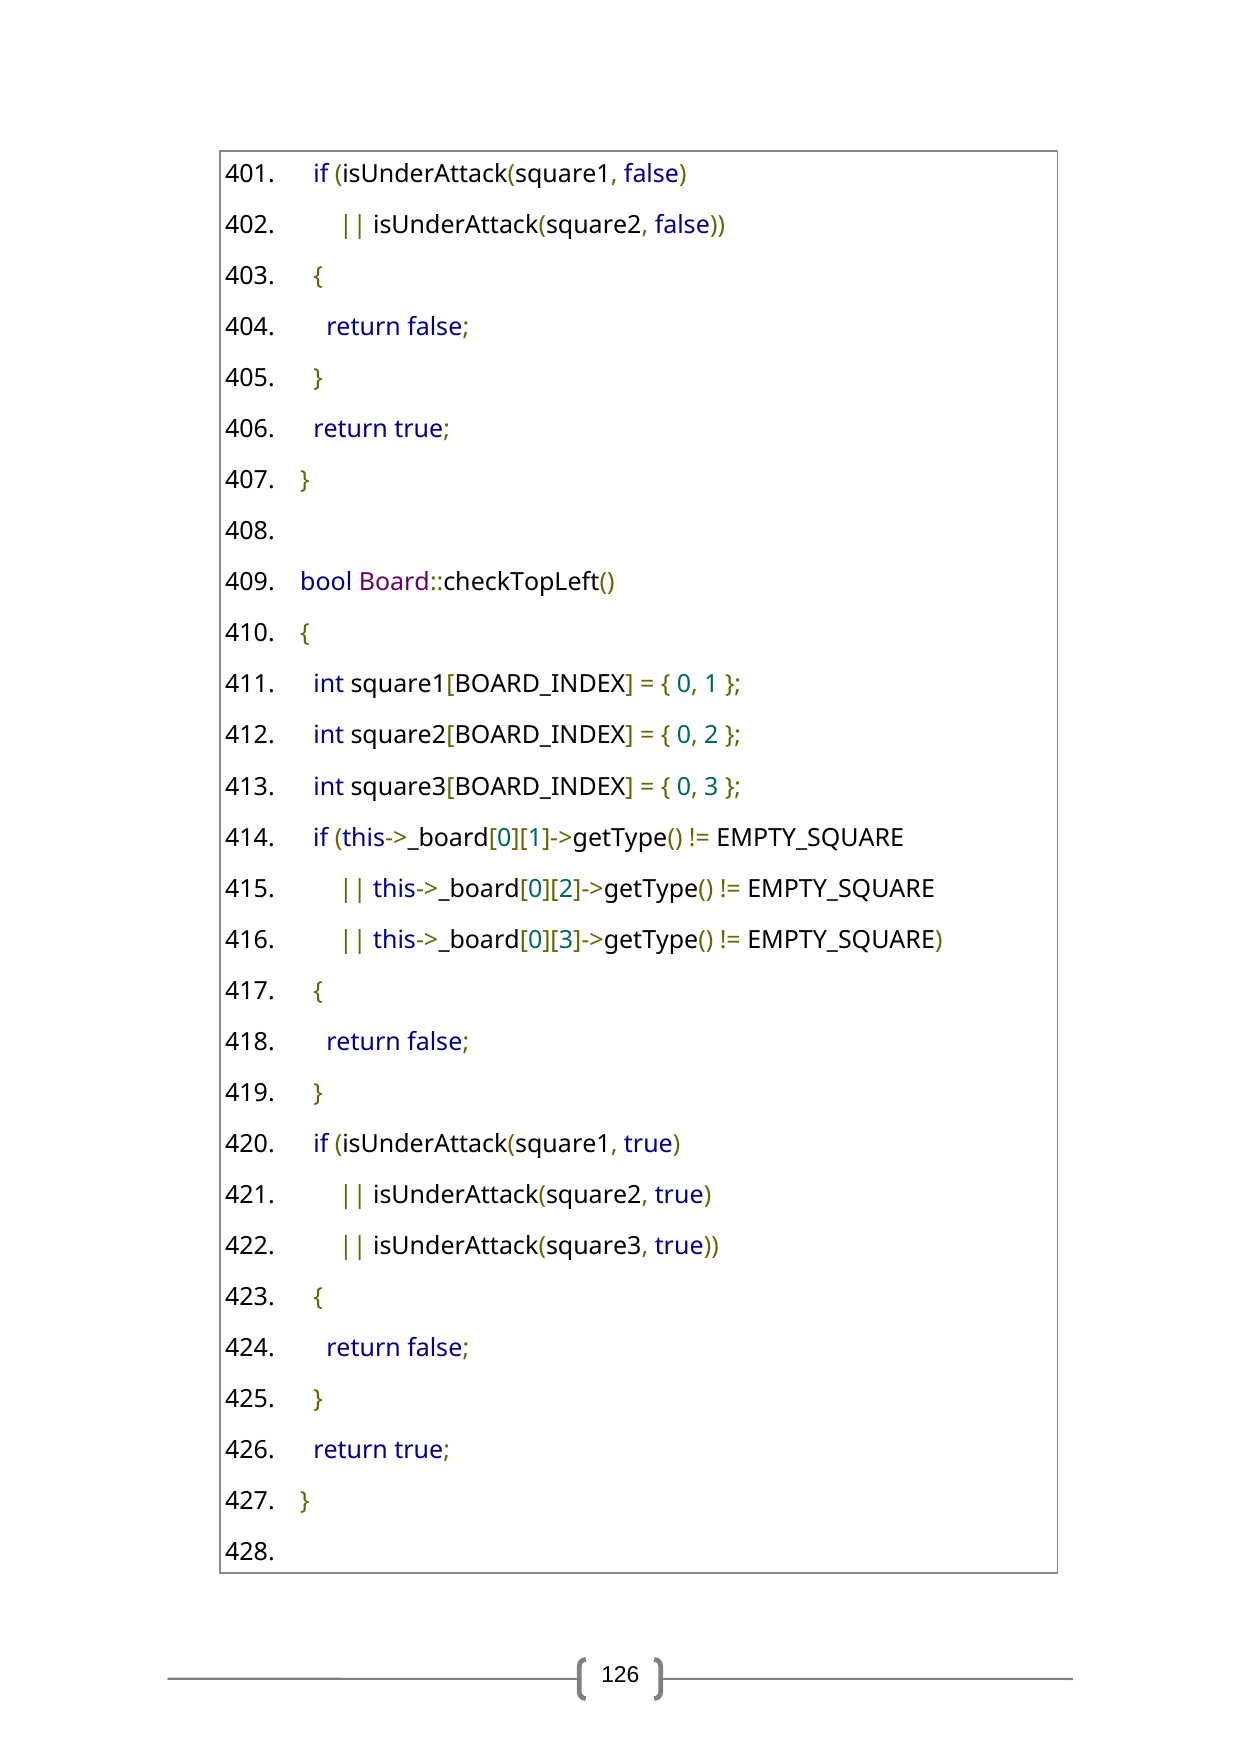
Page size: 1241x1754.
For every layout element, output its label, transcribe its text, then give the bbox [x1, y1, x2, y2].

list } [221, 1375, 1057, 1415]
list } [221, 354, 1057, 394]
list int square1[BOARD_INDEX] = { 0, 1 }; [221, 660, 1057, 700]
list } [221, 456, 1057, 496]
list return false; [221, 1324, 1057, 1364]
list } [221, 1069, 1057, 1108]
list int square2[BOARD_INDEX] = { 0, 2 }; [221, 711, 1057, 751]
list return false; [221, 303, 1057, 343]
list if (this->_board[0][1]->getType() != EMPTY_SQUARE [221, 813, 1057, 853]
list if (isUnderAttack(square1, false) [221, 152, 1057, 190]
list { [221, 1273, 1057, 1313]
list || isUnderAttack(square2, false)) [221, 201, 1057, 241]
list || isUnderAttack(square3, true)) [221, 1222, 1057, 1262]
list { [221, 967, 1057, 1006]
list return true; [221, 1426, 1057, 1466]
list if (isUnderAttack(square1, true) [221, 1120, 1057, 1159]
list } [221, 1477, 1057, 1517]
list bool Board::checkTopLeft() [221, 558, 1057, 598]
list return false; [221, 1018, 1057, 1057]
list || isUnderAttack(square2, true) [221, 1171, 1057, 1211]
list { [221, 252, 1057, 292]
list int square3[BOARD_INDEX] = { 0, 3 }; [221, 762, 1057, 802]
list || this->_board[0][3]->getType() != EMPTY_SQUARE) [221, 916, 1057, 955]
list { [221, 609, 1057, 649]
list return true; [221, 405, 1057, 445]
list || this->_board[0][2]->getType() != EMPTY_SQUARE [221, 864, 1057, 904]
